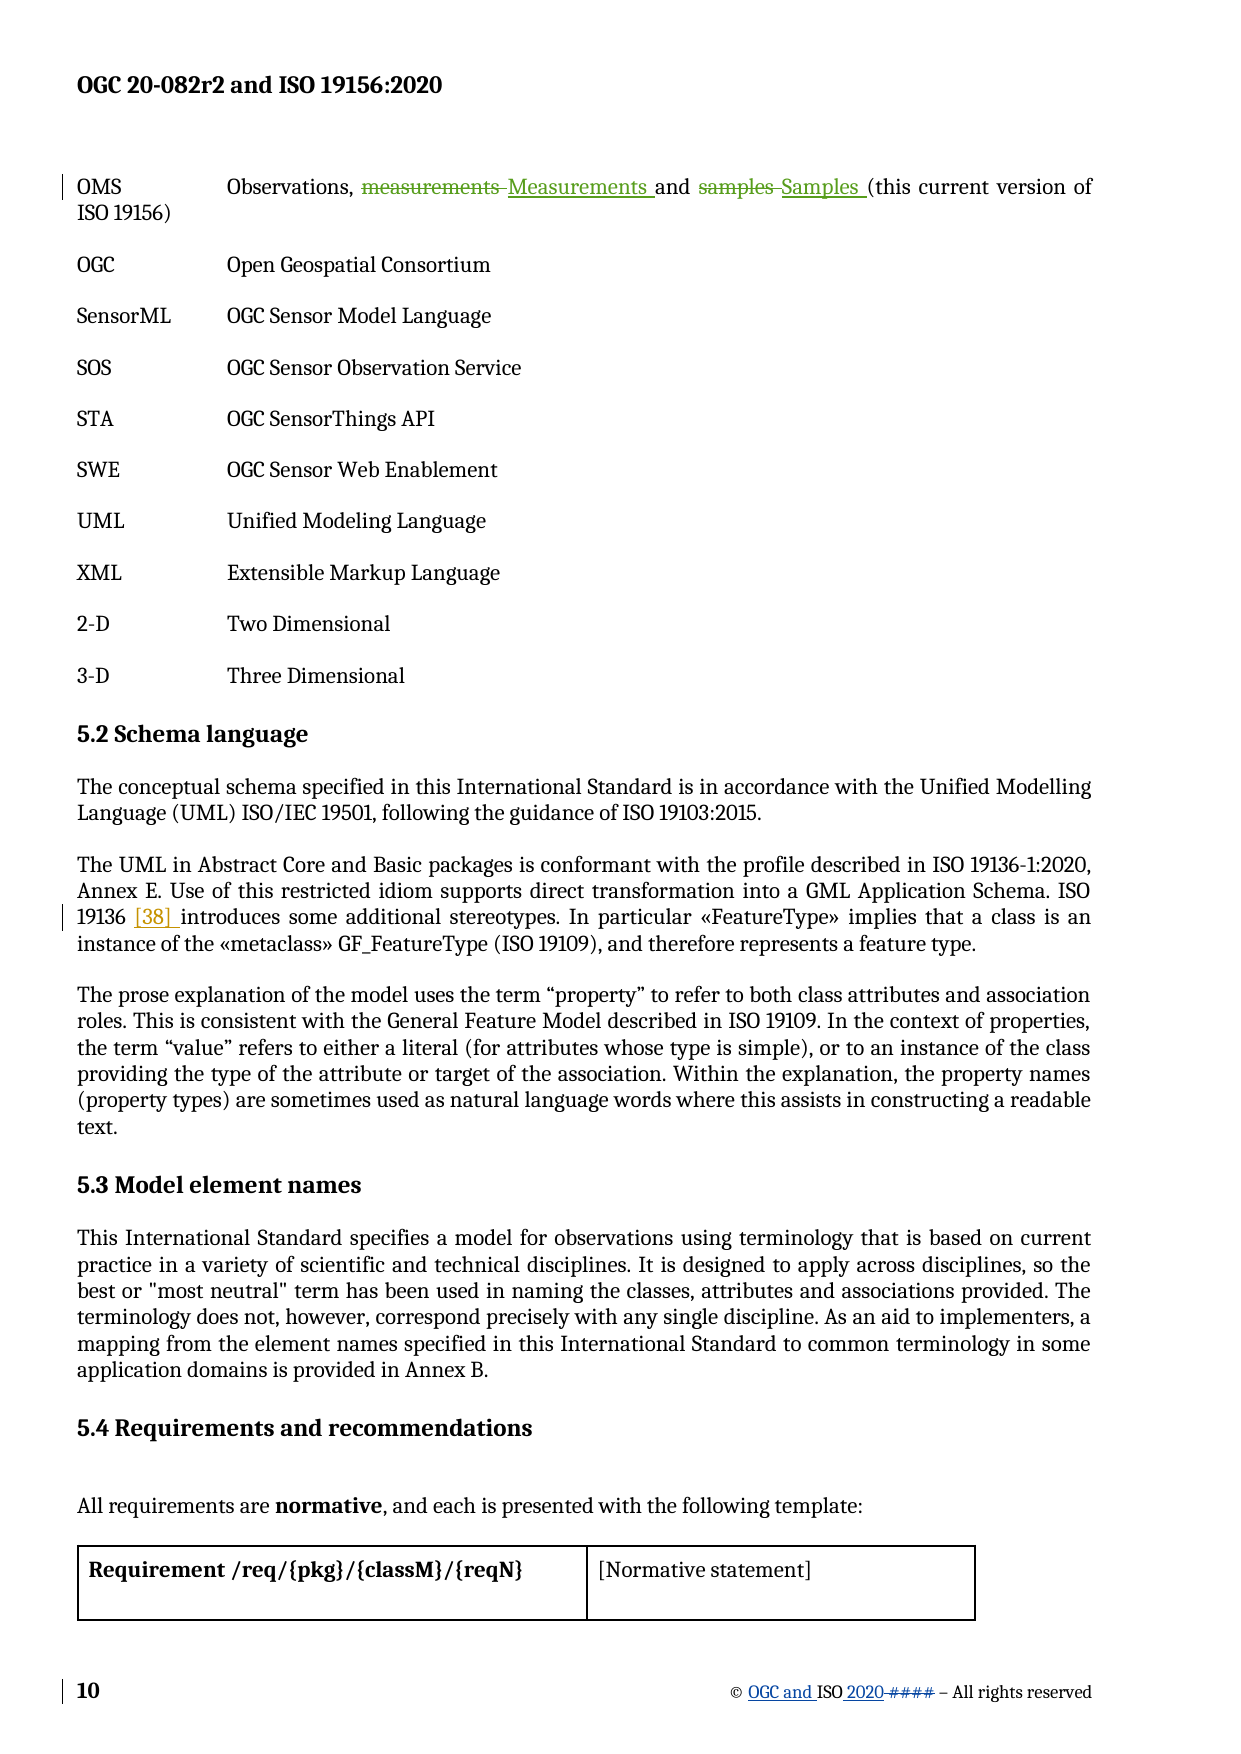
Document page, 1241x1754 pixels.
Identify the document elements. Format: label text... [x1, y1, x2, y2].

text All requirements are normative, and each is presented with the following template: [77, 1493, 1092, 1519]
text UML Unified Modeling Language [77, 508, 1092, 535]
text This International Standard specifies a model for observations using terminology that is based on current practice in a variety of scientific and technical disciplines. It is designed to apply across disciplines, so the best or "most neutral" term has been used in naming the classes, attributes and associations provided. The terminology does not, however, correspond precisely with any single discipline. As an aid to implementers, a mapping from the element names specified in this International Standard to common terminology in some application domains is provided in Annex B. [77, 1225, 1092, 1383]
text SWE OGC Sensor Web Enablement [77, 457, 1092, 483]
text OMS Observations, and (this current version of ISO 19156) [77, 174, 1092, 227]
text 2-D Two Dimensional [77, 611, 1092, 637]
subtitle Requirements and recommendations [77, 1414, 1092, 1443]
text XML Extensible Markup Language [77, 560, 1092, 586]
subtitle Model element names [77, 1171, 1092, 1200]
table_header [Normative statement] [588, 1547, 974, 1619]
text OGC Open Geospatial Consortium [77, 252, 1092, 278]
table_header Requirement /req/{pkg}/{classM}/{reqN} [79, 1547, 586, 1619]
text 3-D Three Dimensional [77, 662, 1092, 689]
text The prose explanation of the model uses the term “property” to refer to both class attributes and association roles. This is consistent with the General Feature Model described in ISO 19109. In the context of properties, the term “value” refers to either a literal (for attributes whose type is simple), or to an instance of the class providing the type of the attribute or target of the association. Within the explanation, the property names (property types) are sometimes used as natural language words where this assists in constructing a readable text. [77, 982, 1092, 1140]
text The conceptual schema specified in this International Standard is in accordance with the Unified Modelling Language (UML) ISO/IEC 19501, following the guidance of ISO 19103:2015. [77, 774, 1092, 826]
text The UML in Abstract Core and Basic packages is conformant with the profile described in ISO 19136-1:2020, Annex E. Use of this restricted idiom supports direct transformation into a GML Application Schema. ISO 19136 introduces some additional stereotypes. In particular «FeatureType» implies that a class is an instance of the «metaclass» GF_FeatureType (ISO 19109), and therefore represents a feature type. [77, 851, 1092, 957]
subtitle Schema language [77, 720, 1092, 749]
text STA OGC SensorThings API [77, 406, 1092, 432]
text SensorML OGC Sensor Model Language [77, 303, 1092, 329]
text SOS OGC Sensor Observation Service [77, 354, 1092, 381]
